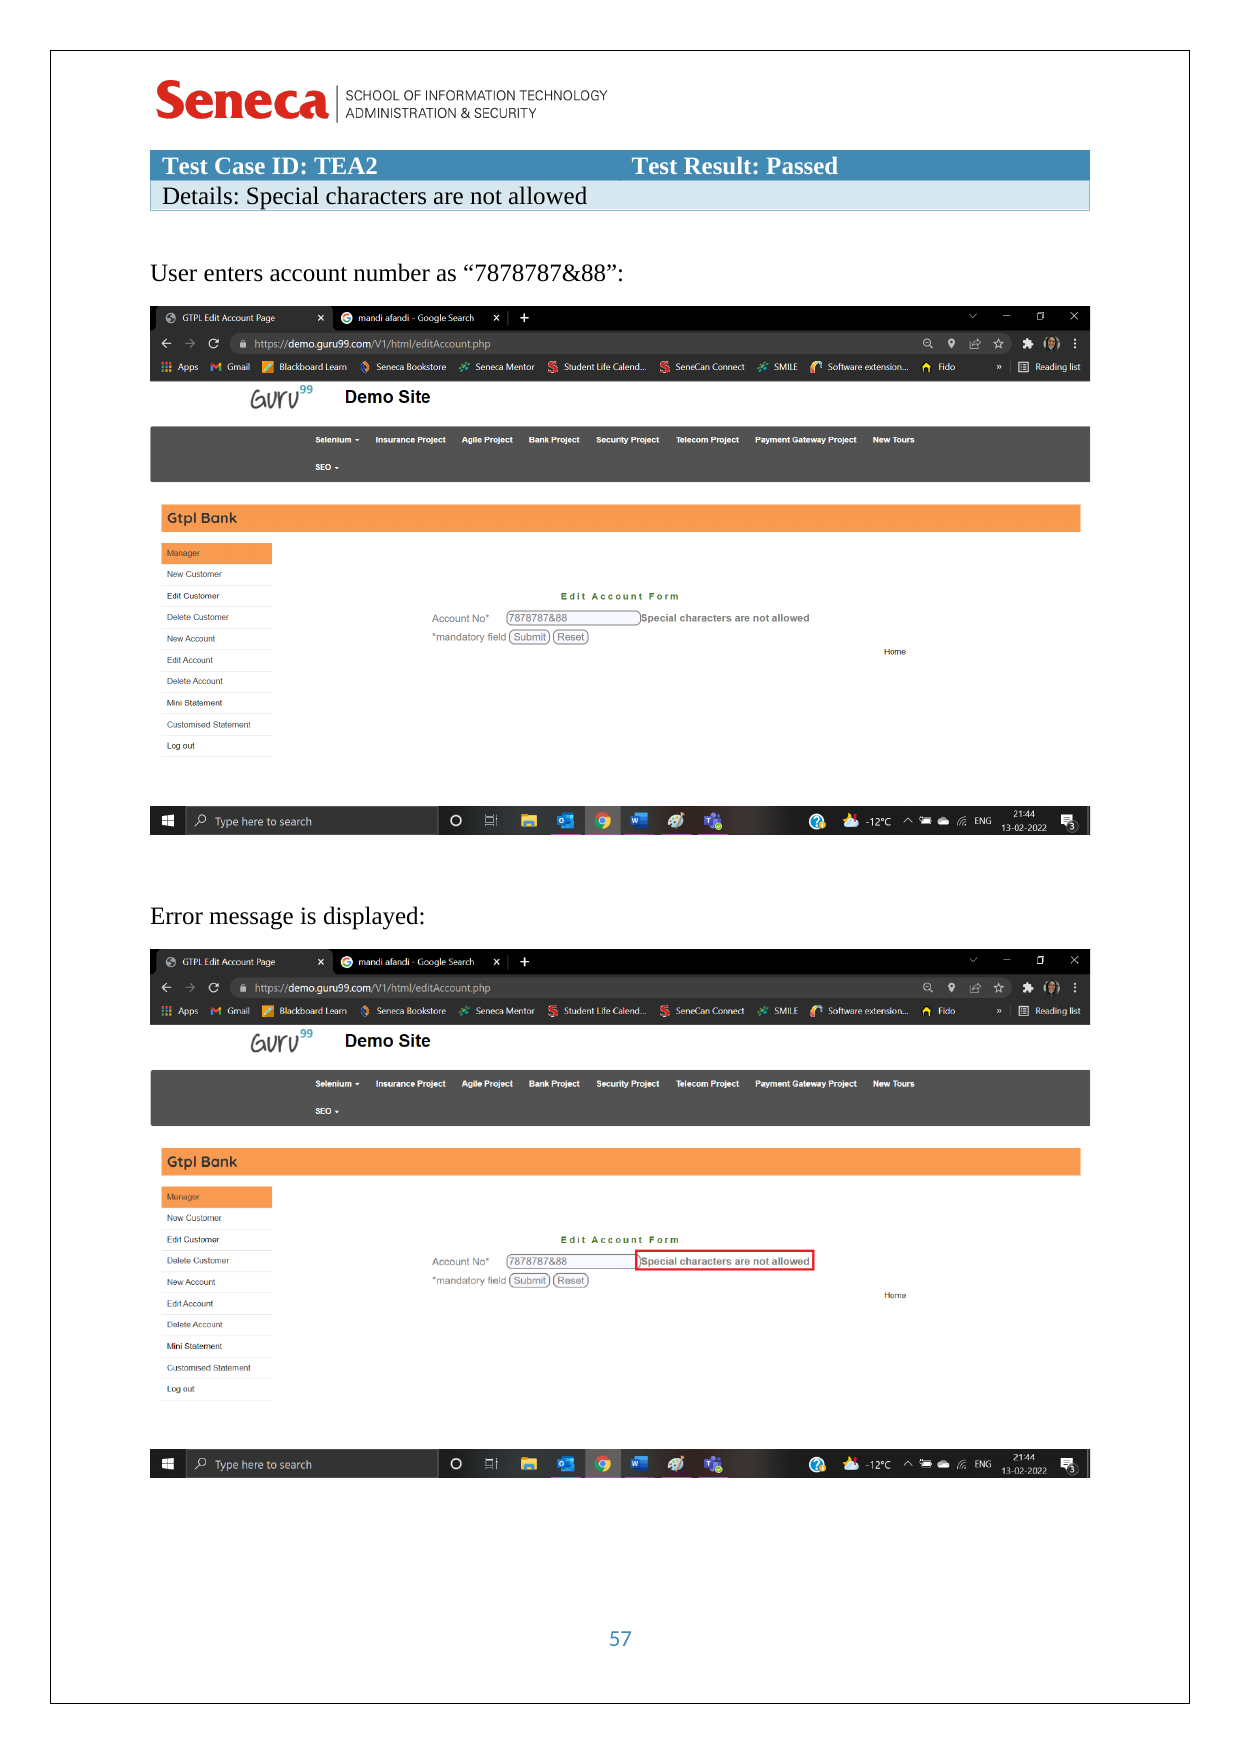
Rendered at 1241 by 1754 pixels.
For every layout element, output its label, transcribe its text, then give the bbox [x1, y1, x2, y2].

text Error message is displayed: [150, 901, 1090, 930]
picture [150, 306, 1091, 835]
table_header Test Result: Passed [621, 151, 1089, 180]
text User enters account number as “7878787&88”: [150, 258, 1090, 287]
picture [150, 949, 1091, 1478]
table_cell Details: Special characters are not allowed [151, 181, 1089, 209]
picture [150, 73, 656, 129]
table_header Test Case ID: TEA2 [151, 151, 620, 180]
